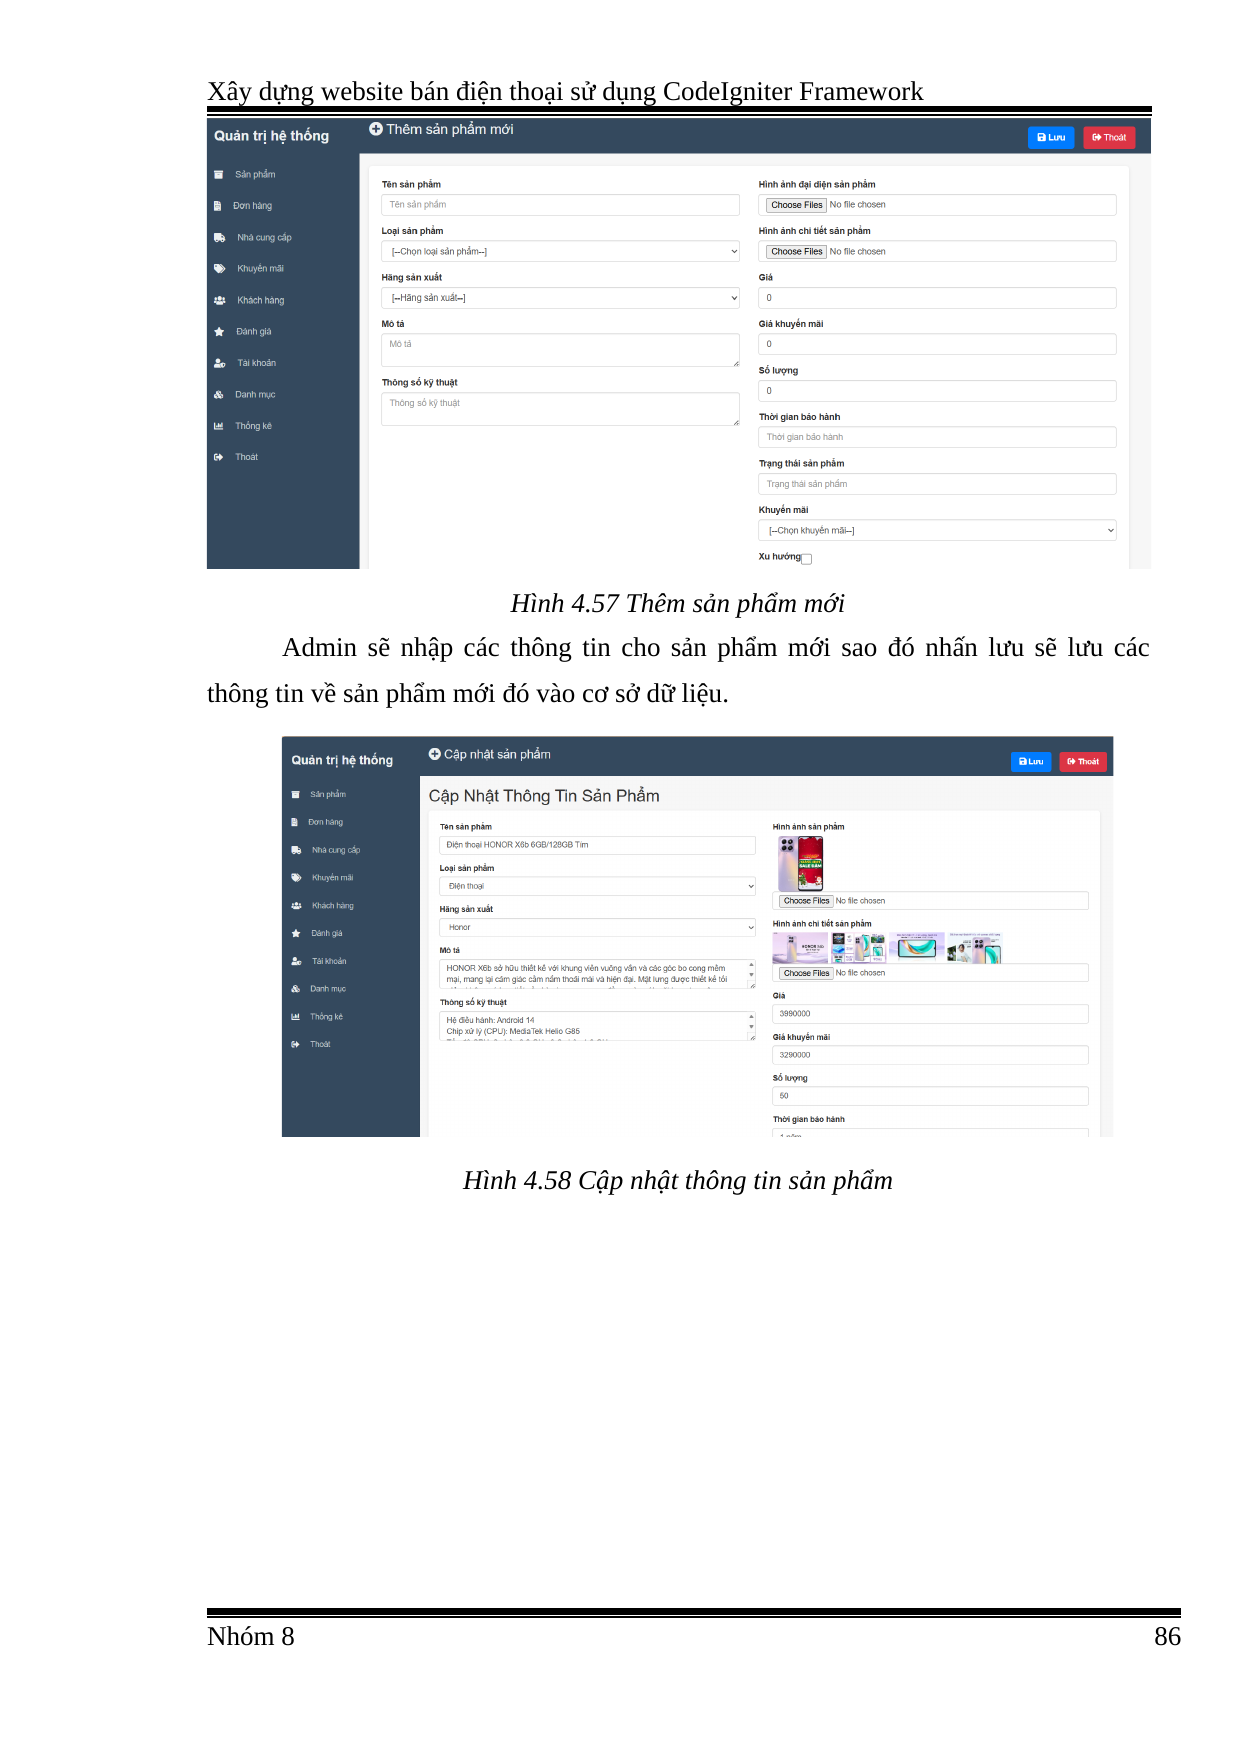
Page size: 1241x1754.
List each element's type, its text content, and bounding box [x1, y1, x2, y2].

picture [281, 736, 1114, 1137]
picture [206, 118, 1152, 569]
text Admin sẽ nhập các thông tin cho sản phẩm mới sao đó nhấn lưu sẽ lưu các thông tin về sản phẩm mới đó vào cơ sở dữ liệu. [207, 631, 1152, 709]
